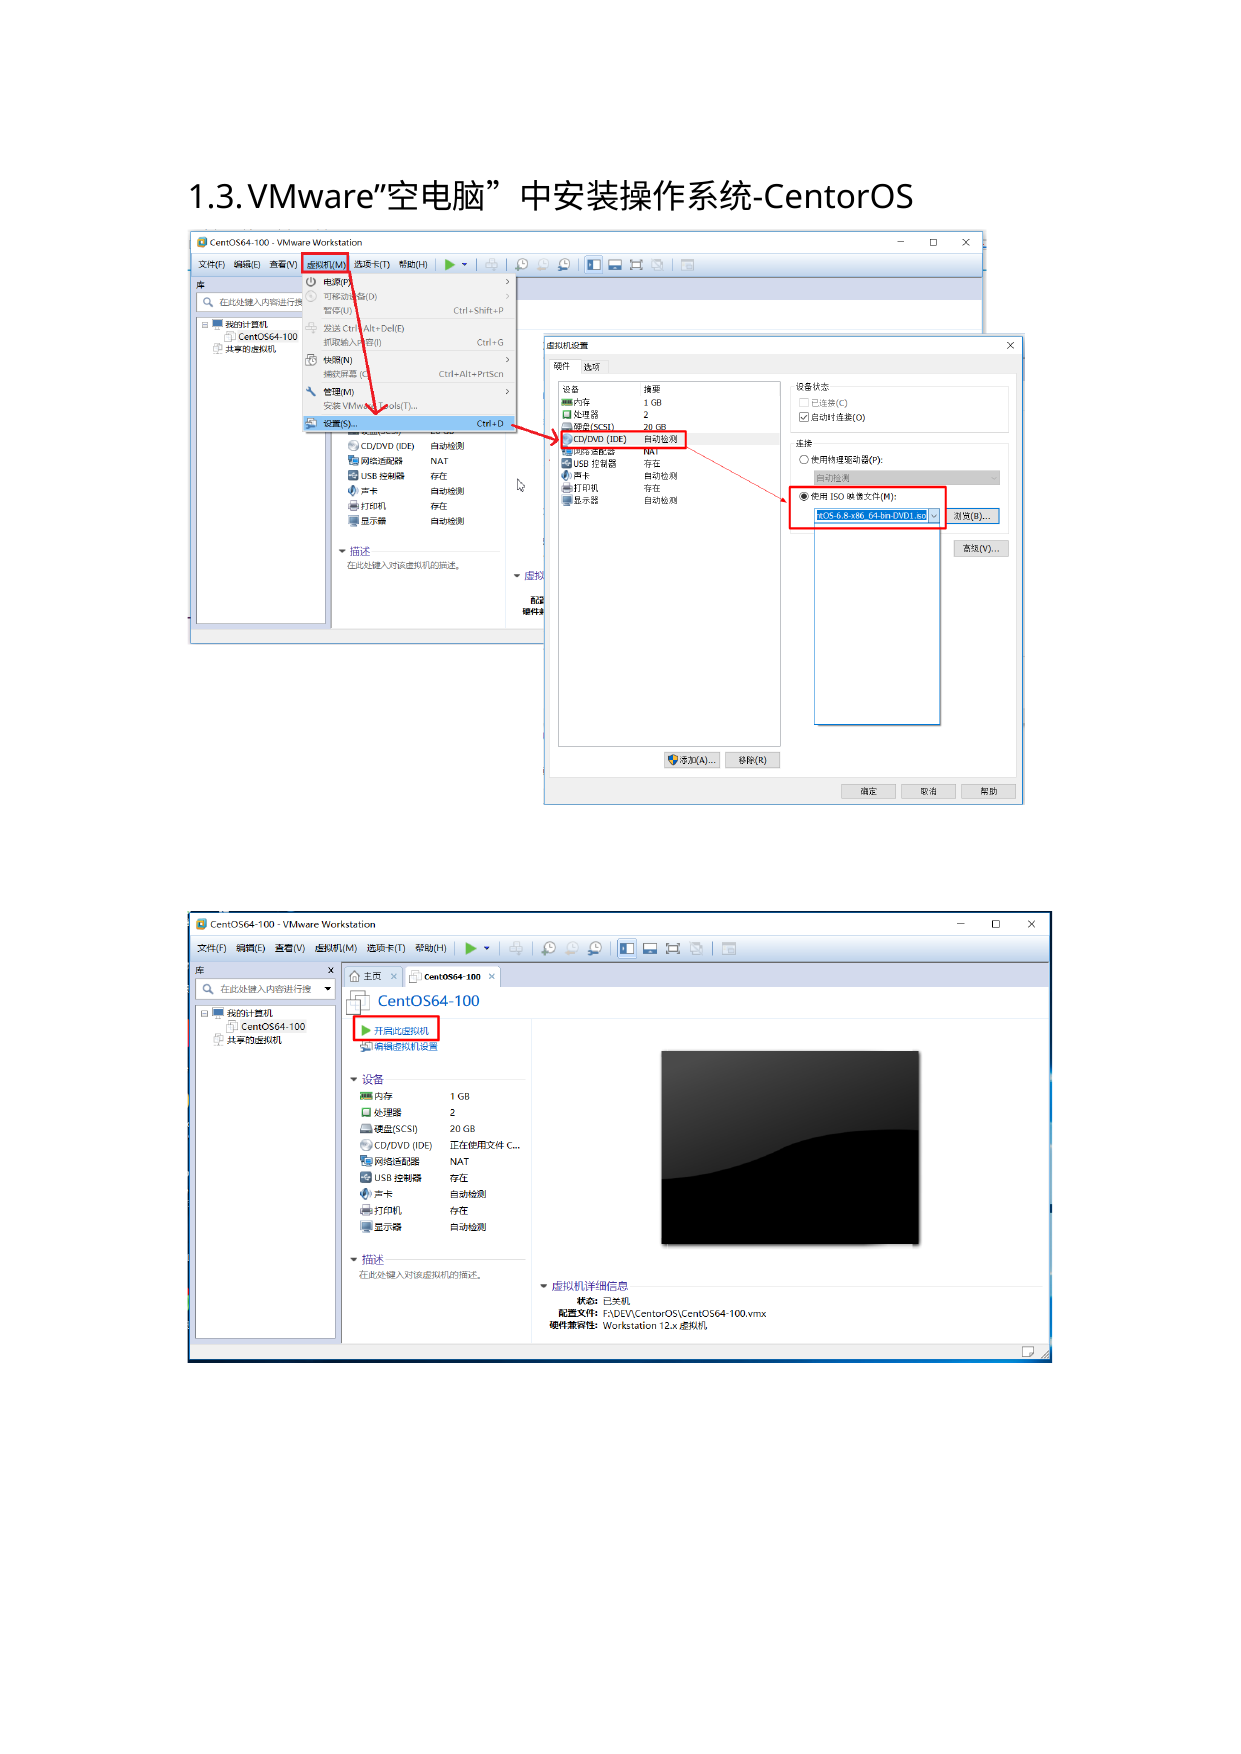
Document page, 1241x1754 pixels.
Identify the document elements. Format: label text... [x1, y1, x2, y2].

picture [187, 911, 1053, 1363]
picture [187, 229, 1052, 822]
subtitle VMware”空电脑”中安装操作系统-CentorOS [187, 162, 1053, 227]
